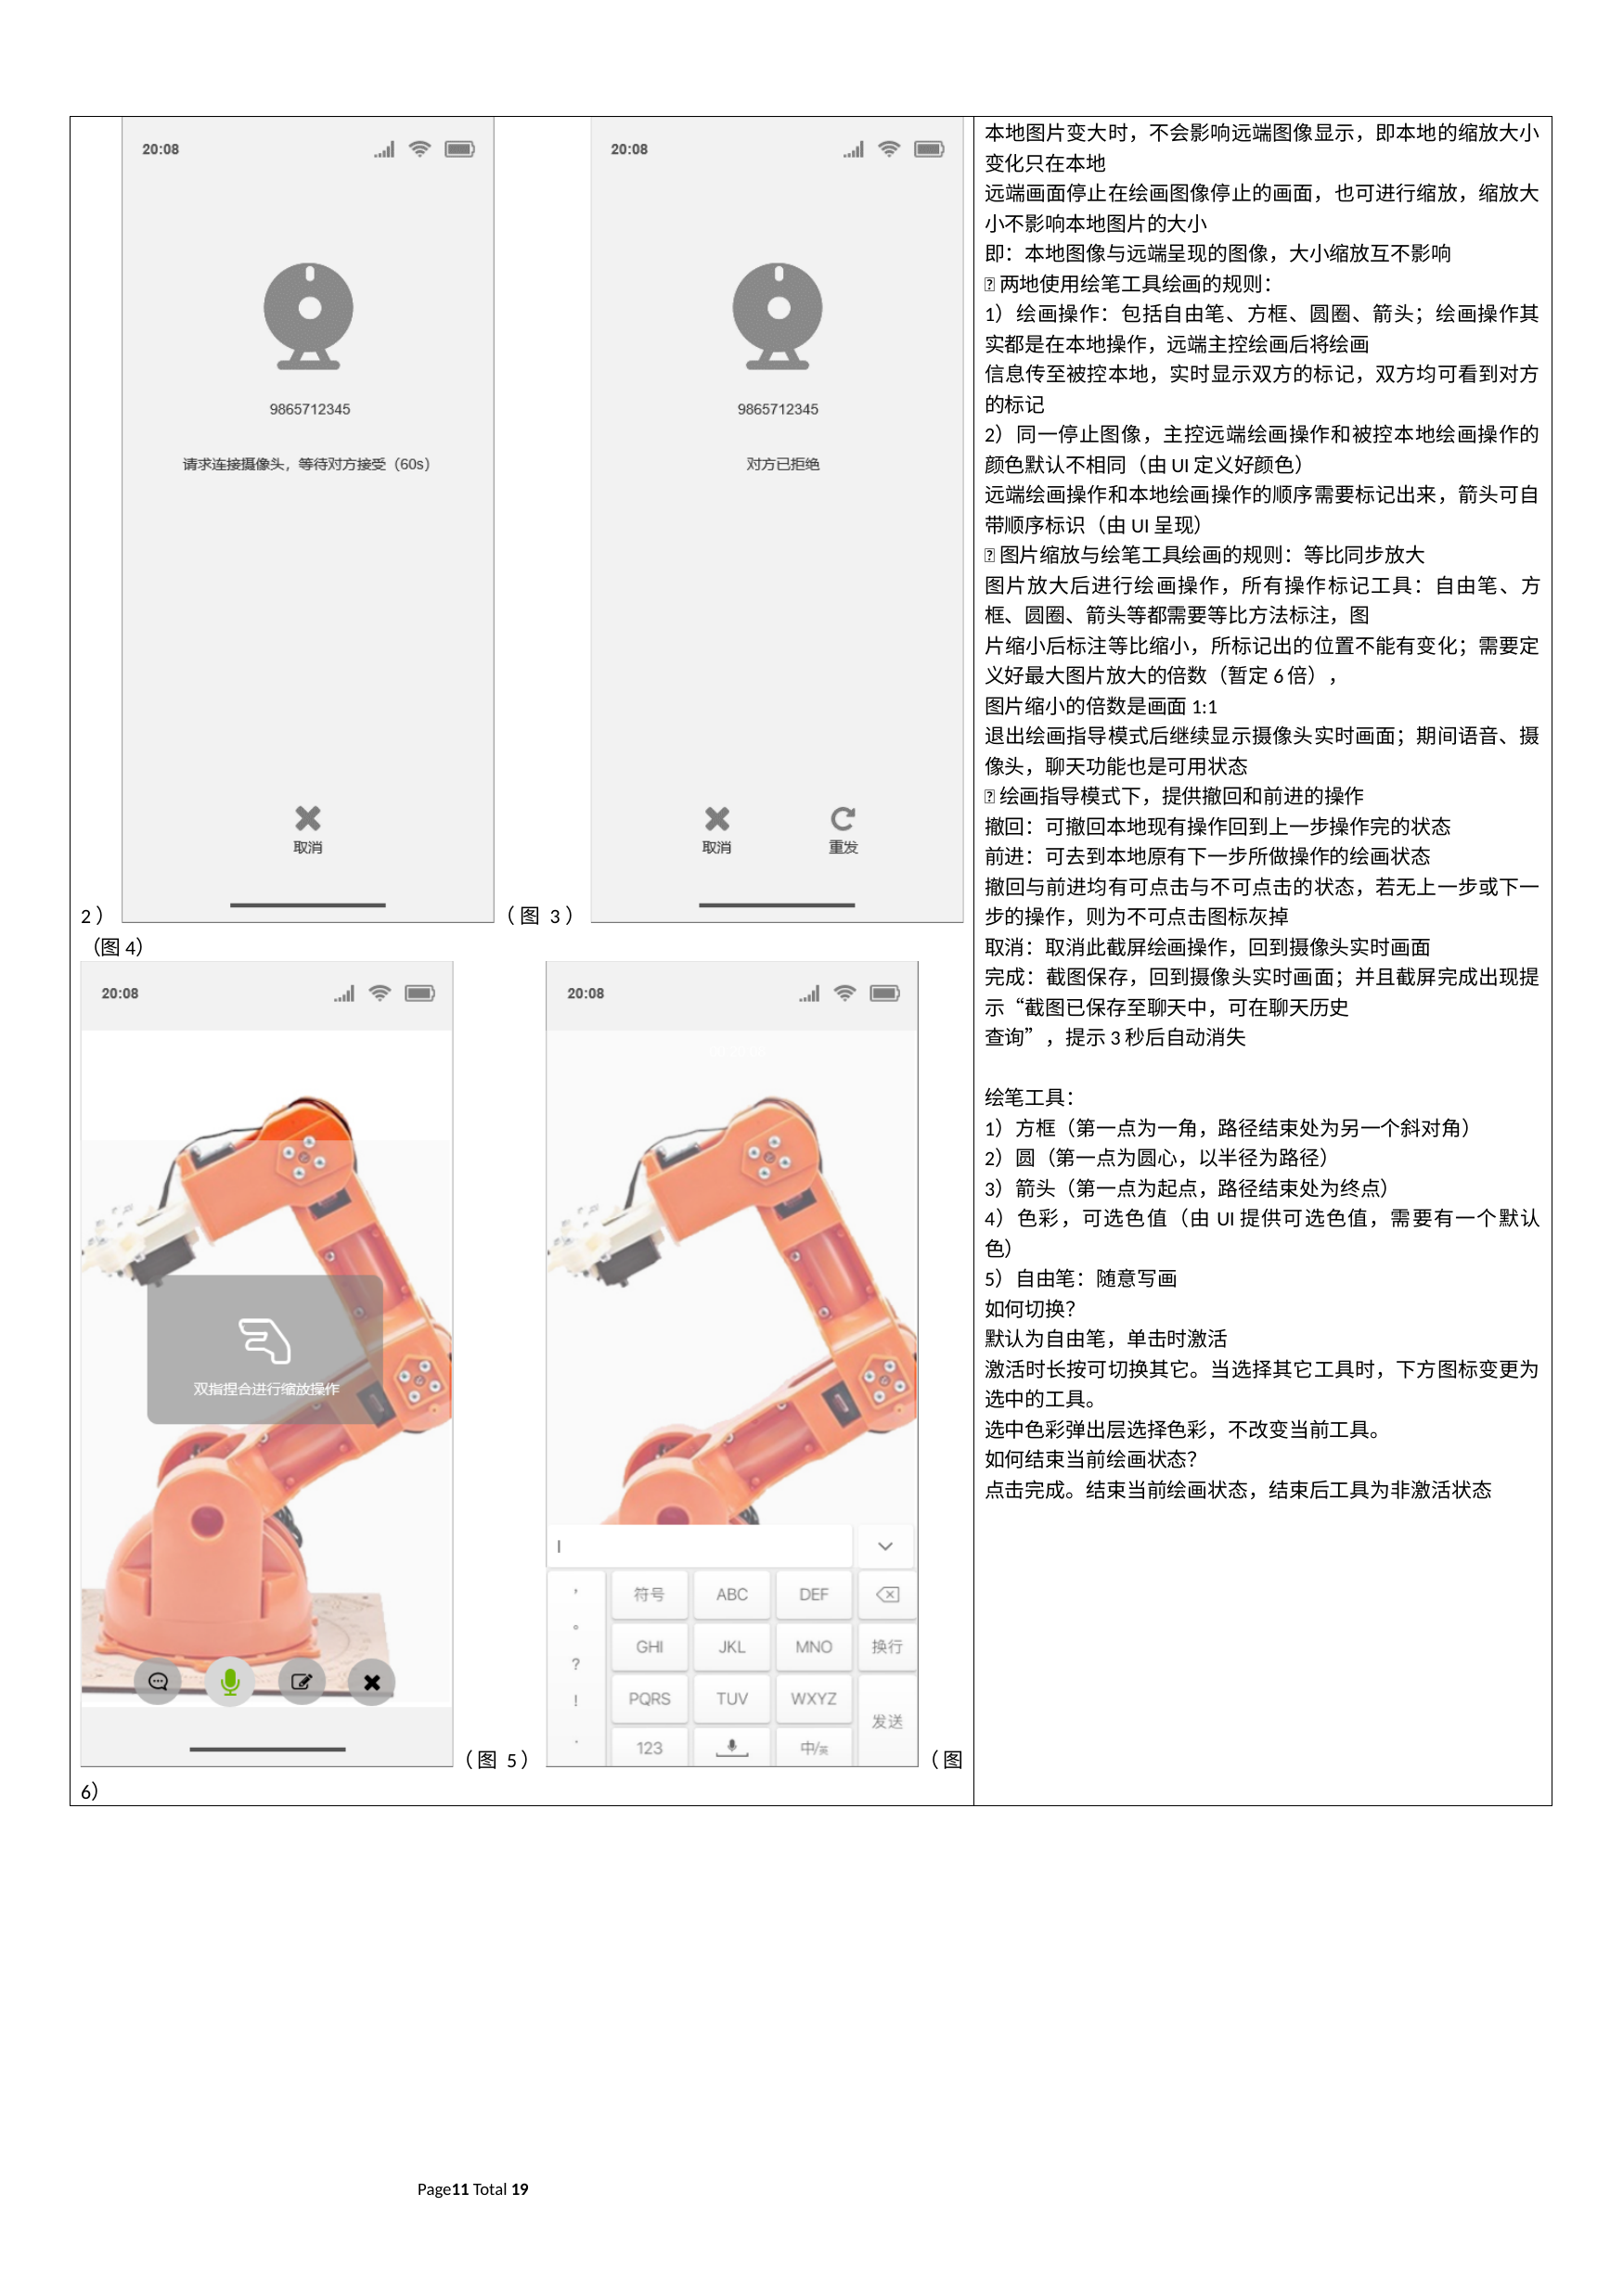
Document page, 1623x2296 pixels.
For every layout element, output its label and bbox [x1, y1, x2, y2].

picture [80, 961, 454, 1767]
picture [546, 961, 919, 1767]
table_cell [71, 117, 973, 1805]
picture [122, 117, 495, 923]
picture [590, 117, 964, 923]
table_cell [974, 117, 1552, 1805]
